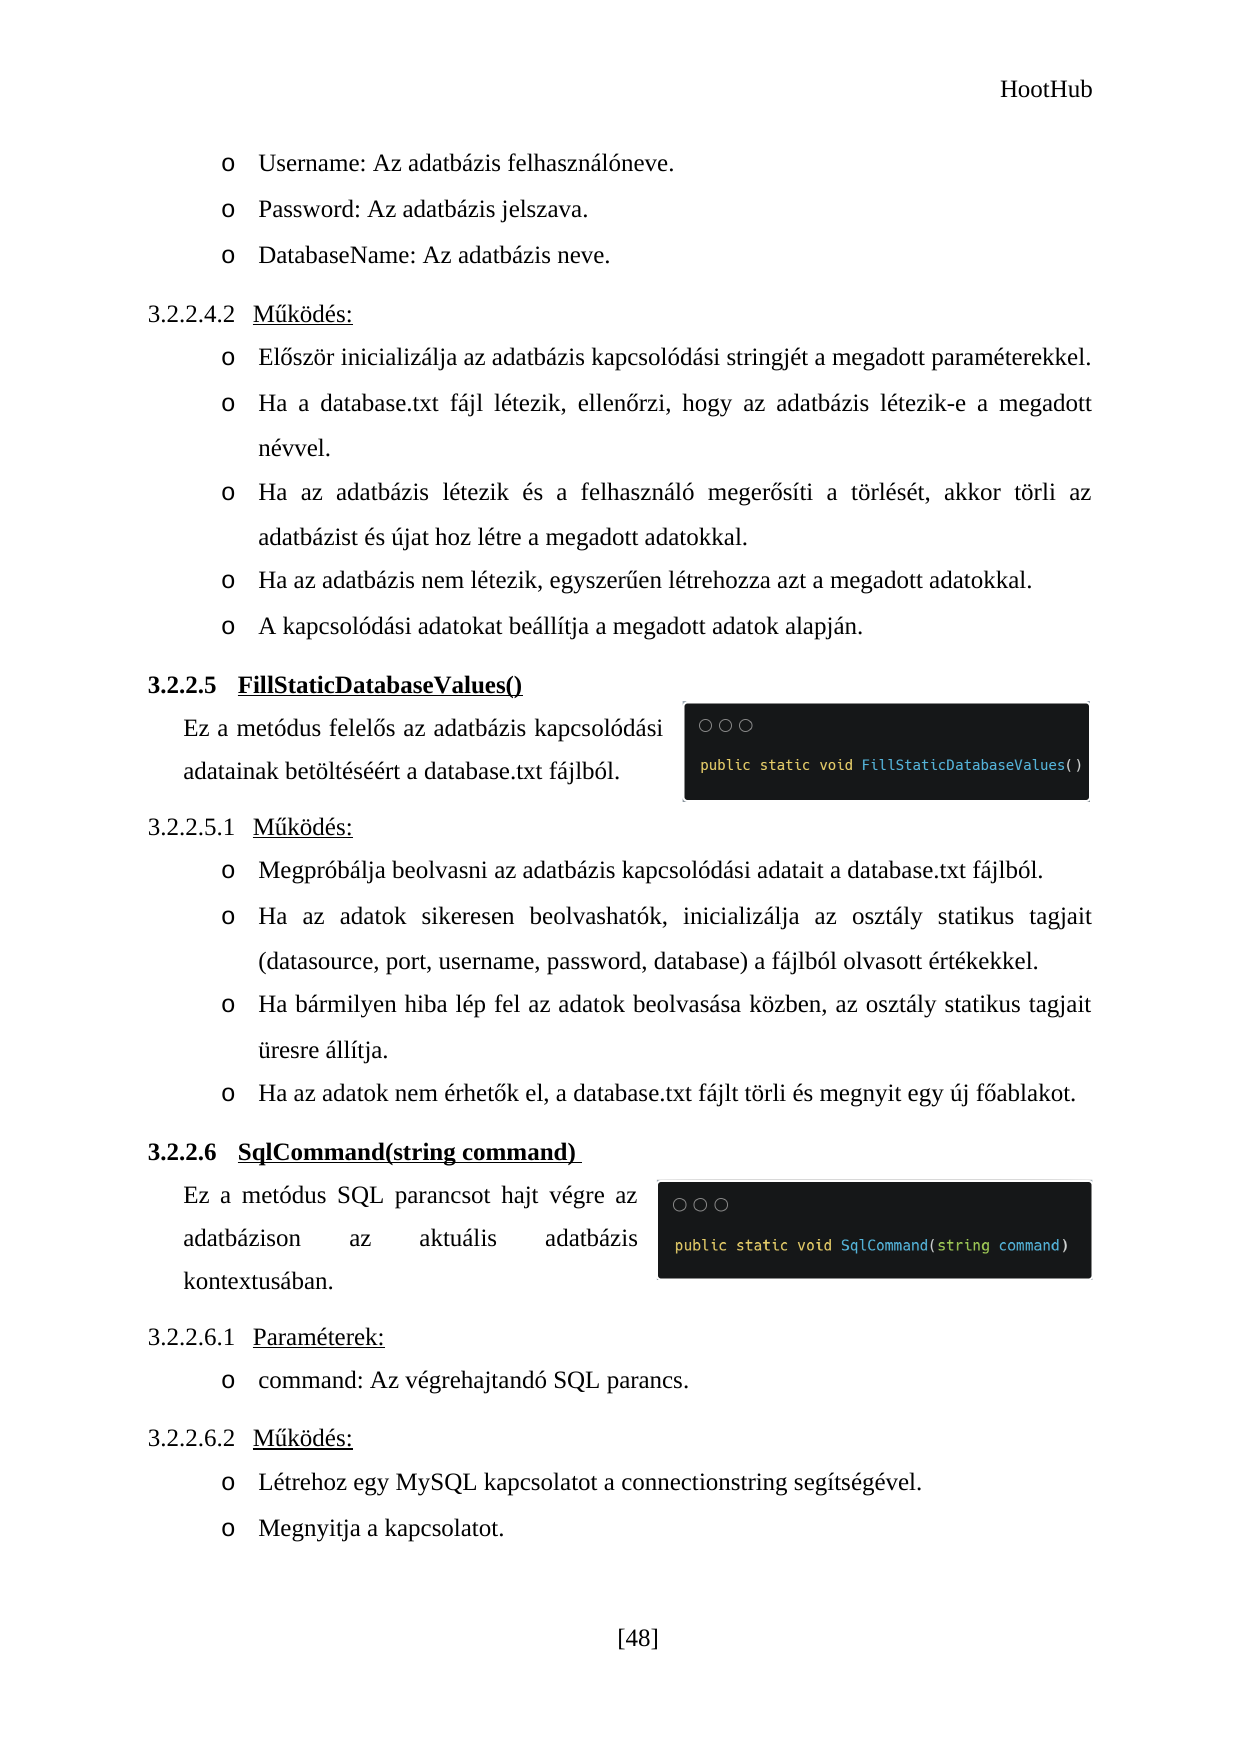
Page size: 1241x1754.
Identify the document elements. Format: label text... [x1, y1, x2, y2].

list Megnyitja a kapcsolatot. [221, 1513, 1093, 1544]
list Ha a database.txt fájl létezik, ellenőrzi, hogy az adatbázis létezik-e a megadott névvel. [221, 388, 1093, 462]
text Ez a metódus felelős az adatbázis kapcsolódási adatainak betöltéséért a database.txt fájlból. [183, 713, 682, 785]
list Ha az adatbázis nem létezik, egyszerűen létrehozza azt a megadott adatokkal. [221, 565, 1093, 596]
list Először inicializálja az adatbázis kapcsolódási stringjét a megadott paraméterekkel. [221, 342, 1093, 373]
subtitle FillStaticDatabaseValues() [148, 670, 1093, 699]
subtitle Működés: [148, 299, 1093, 328]
list Megpróbálja beolvasni az adatbázis kapcsolódási adatait a database.txt fájlból. [221, 855, 1093, 886]
list Létrehoz egy MySQL kapcsolatot a connectionstring segítségével. [221, 1467, 1093, 1497]
picture [682, 701, 1090, 802]
list Ha bármilyen hiba lép fel az adatok beolvasása közben, az osztály statikus tagjait üresre állítja. [221, 989, 1093, 1063]
list A kapcsolódási adatokat beállítja a megadott adatok alapján. [221, 611, 1093, 642]
list command: Az végrehajtandó SQL parancs. [221, 1365, 1093, 1396]
picture [656, 1179, 1093, 1280]
subtitle Működés: [148, 1423, 1093, 1452]
list Username: Az adatbázis felhasználóneve. [221, 148, 1093, 178]
list Ha az adatbázis létezik és a felhasználó megerősíti a törlését, akkor törli az adatbázist és újat hoz létre a megadott adatokkal. [221, 477, 1093, 551]
list Ha az adatok nem érhetők el, a database.txt fájlt törli és megnyit egy új főablakot. [221, 1078, 1093, 1109]
subtitle SqlCommand(string command) [148, 1137, 1093, 1165]
list DatabaseName: Az adatbázis neve. [221, 240, 1093, 271]
subtitle Működés: [148, 812, 1093, 841]
list Ha az adatok sikeresen beolvashatók, inicializálja az osztály statikus tagjait (datasource, port, username, password, database) a fájlból olvasott értékekkel. [221, 901, 1093, 975]
subtitle Paraméterek: [148, 1322, 1093, 1350]
list Password: Az adatbázis jelszava. [221, 194, 1093, 225]
